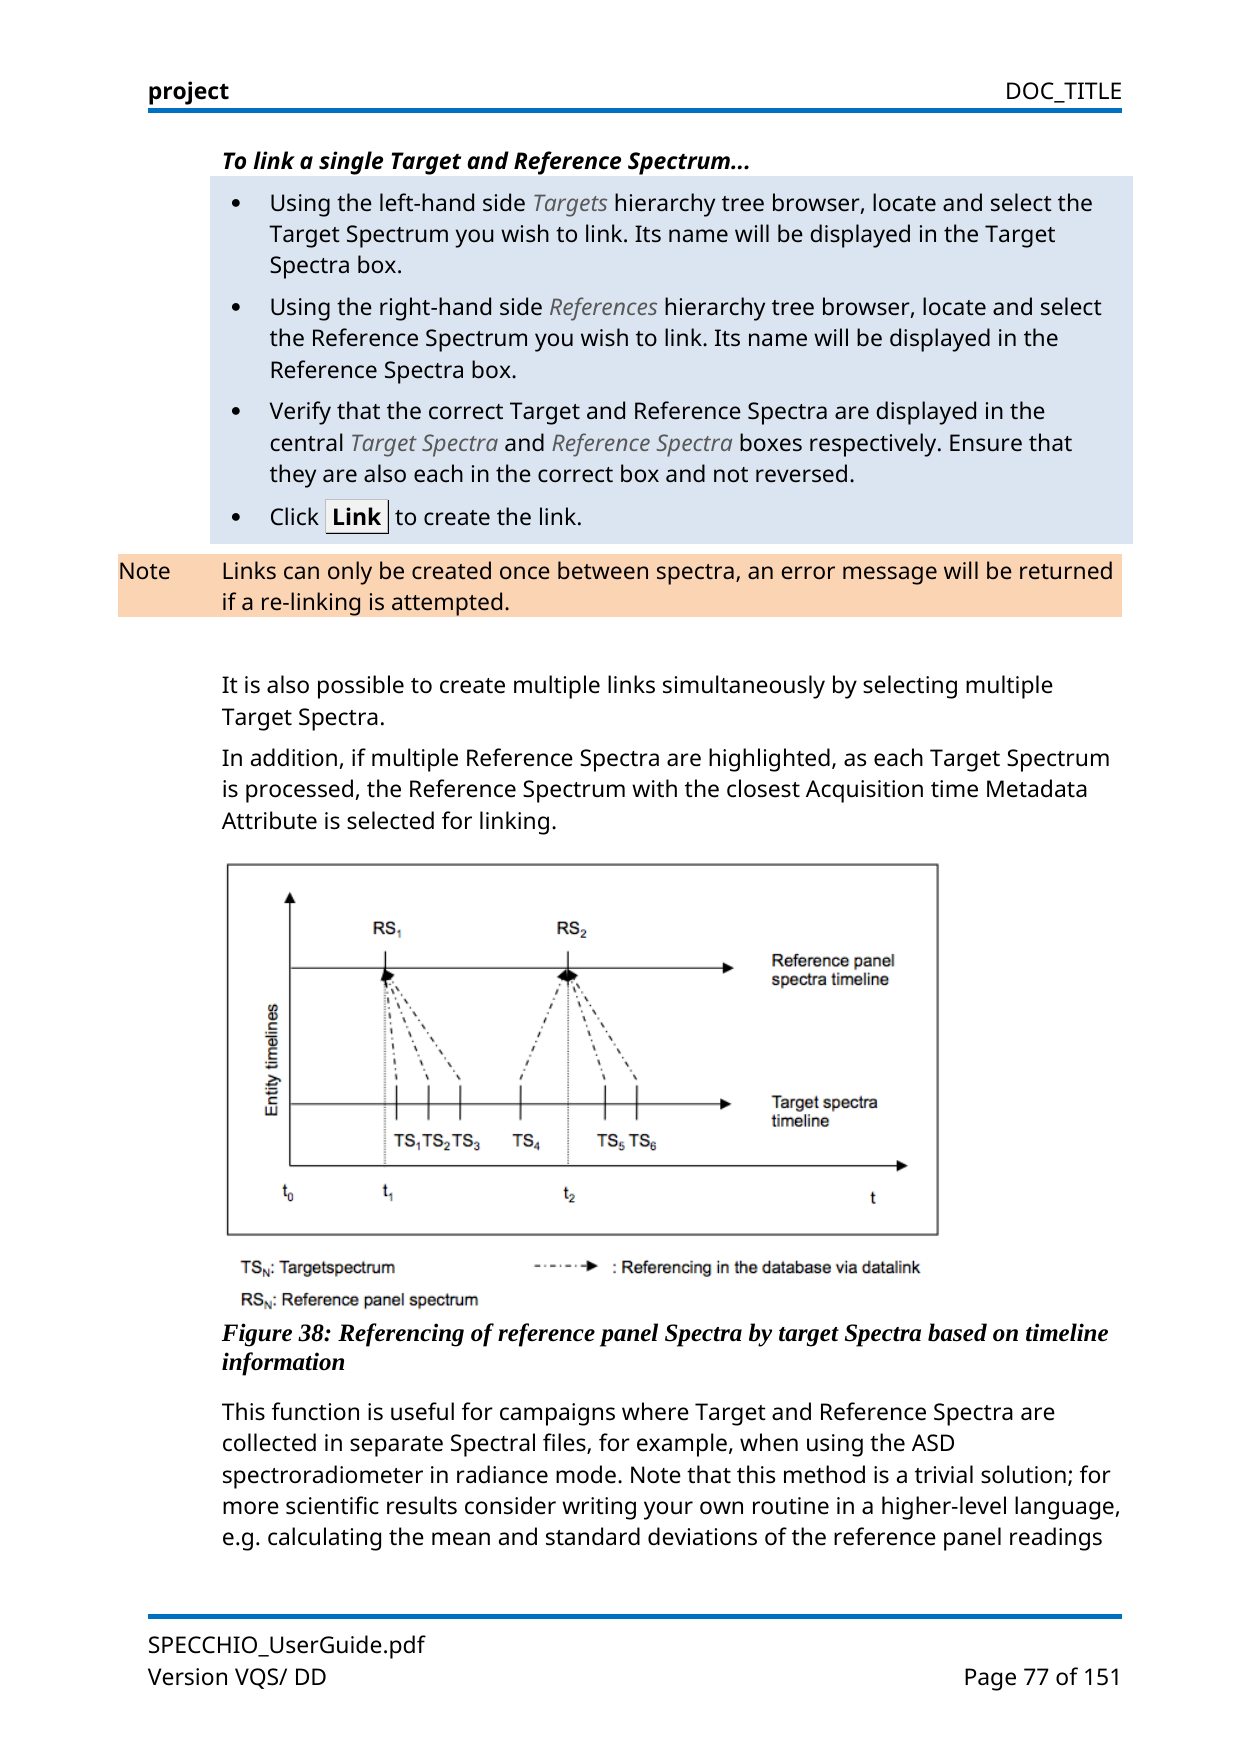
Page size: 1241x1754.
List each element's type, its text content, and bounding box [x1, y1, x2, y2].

picture [221, 856, 948, 1318]
text In addition, if multiple Reference Spectra are highlighted, as each Target Spectrum is processed, the Reference Spectrum with the closest Acquisition time Metadata Attribute is selected for linking. [222, 742, 1122, 836]
subtitle To link a single Target and Reference Spectrum... [222, 145, 1122, 176]
text Note Links can only be created once between spectra, an error message will be returned if a re-linking is attempted. [118, 554, 1122, 617]
text It is also possible to create multiple links simultaneously by selecting multiple Target Spectra. [222, 669, 1122, 732]
table_header Using the left-hand side Targets hierarchy tree browser, locate and select the Target Spectrum you wish to link. Its name will be displayed in the Target Spectra box. Using the right-hand side References hierarchy tree browser, locate and select the Reference Spectrum you wish to link. Its name will be displayed in the Reference Spectra box. Verify that the correct Target and Reference Spectra are displayed in the central Target Spectra and Reference Spectra boxes respectively. Ensure that they are also each in the correct box and not reversed. Click Link to create the link. [210, 176, 1133, 544]
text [222, 1396, 1122, 1552]
